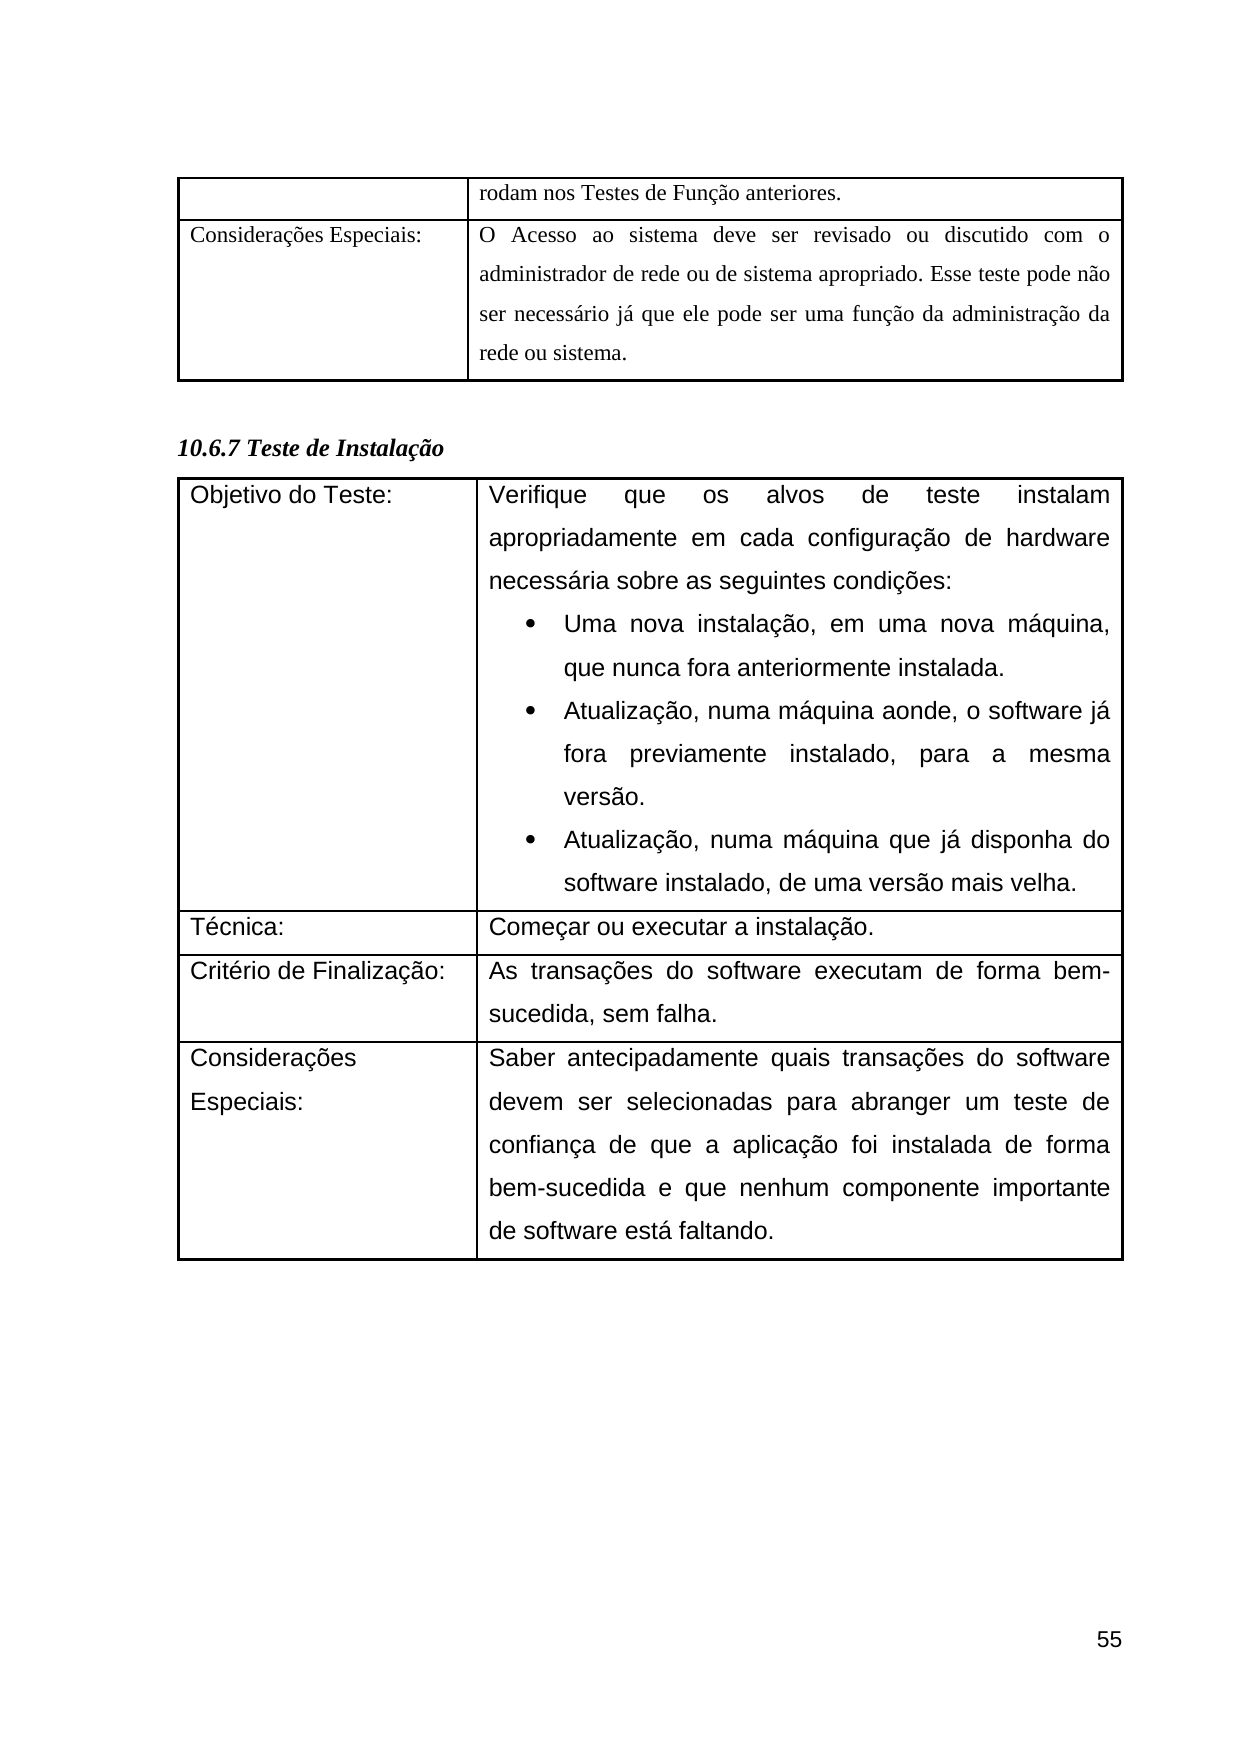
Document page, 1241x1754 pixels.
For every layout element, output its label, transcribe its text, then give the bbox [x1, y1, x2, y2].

subtitle 10.6.7 Teste de Instalação [177, 433, 1122, 462]
table_cell Saber antecipadamente quais transações do software devem ser selecionadas para abranger um teste de confiança de que a aplicação foi instalada de forma bem-sucedida e que nenhum componente importante de software está faltando. [478, 1043, 1121, 1258]
table_cell O Acesso ao sistema deve ser revisado ou discutido com o administrador de rede ou de sistema apropriado. Esse teste pode não ser necessário já que ele pode ser uma função da administração da rede ou sistema. [469, 221, 1121, 379]
table_cell Critério de Finalização: [180, 956, 476, 1041]
table_header Objetivo do Teste: [180, 480, 476, 910]
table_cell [180, 179, 467, 219]
table_cell Técnica: [180, 912, 476, 954]
table_cell Começar ou executar a instalação. [478, 912, 1121, 954]
table_cell Considerações Especiais: [180, 221, 467, 379]
table_cell As transações do software executam de forma bem-sucedida, sem falha. [478, 956, 1121, 1041]
table_cell Considerações Especiais: [180, 1043, 476, 1258]
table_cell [469, 179, 1121, 219]
table_header Verifique que os alvos de teste instalam apropriadamente em cada configuração de hardware necessária sobre as seguintes condições: Uma nova instalação, em uma nova máquina, que nunca fora anteriormente instalada. Atualização, numa máquina aonde, o software já fora previamente instalado, para a mesma versão. Atualização, numa máquina que já disponha do software instalado, de uma versão mais velha. [478, 480, 1121, 910]
